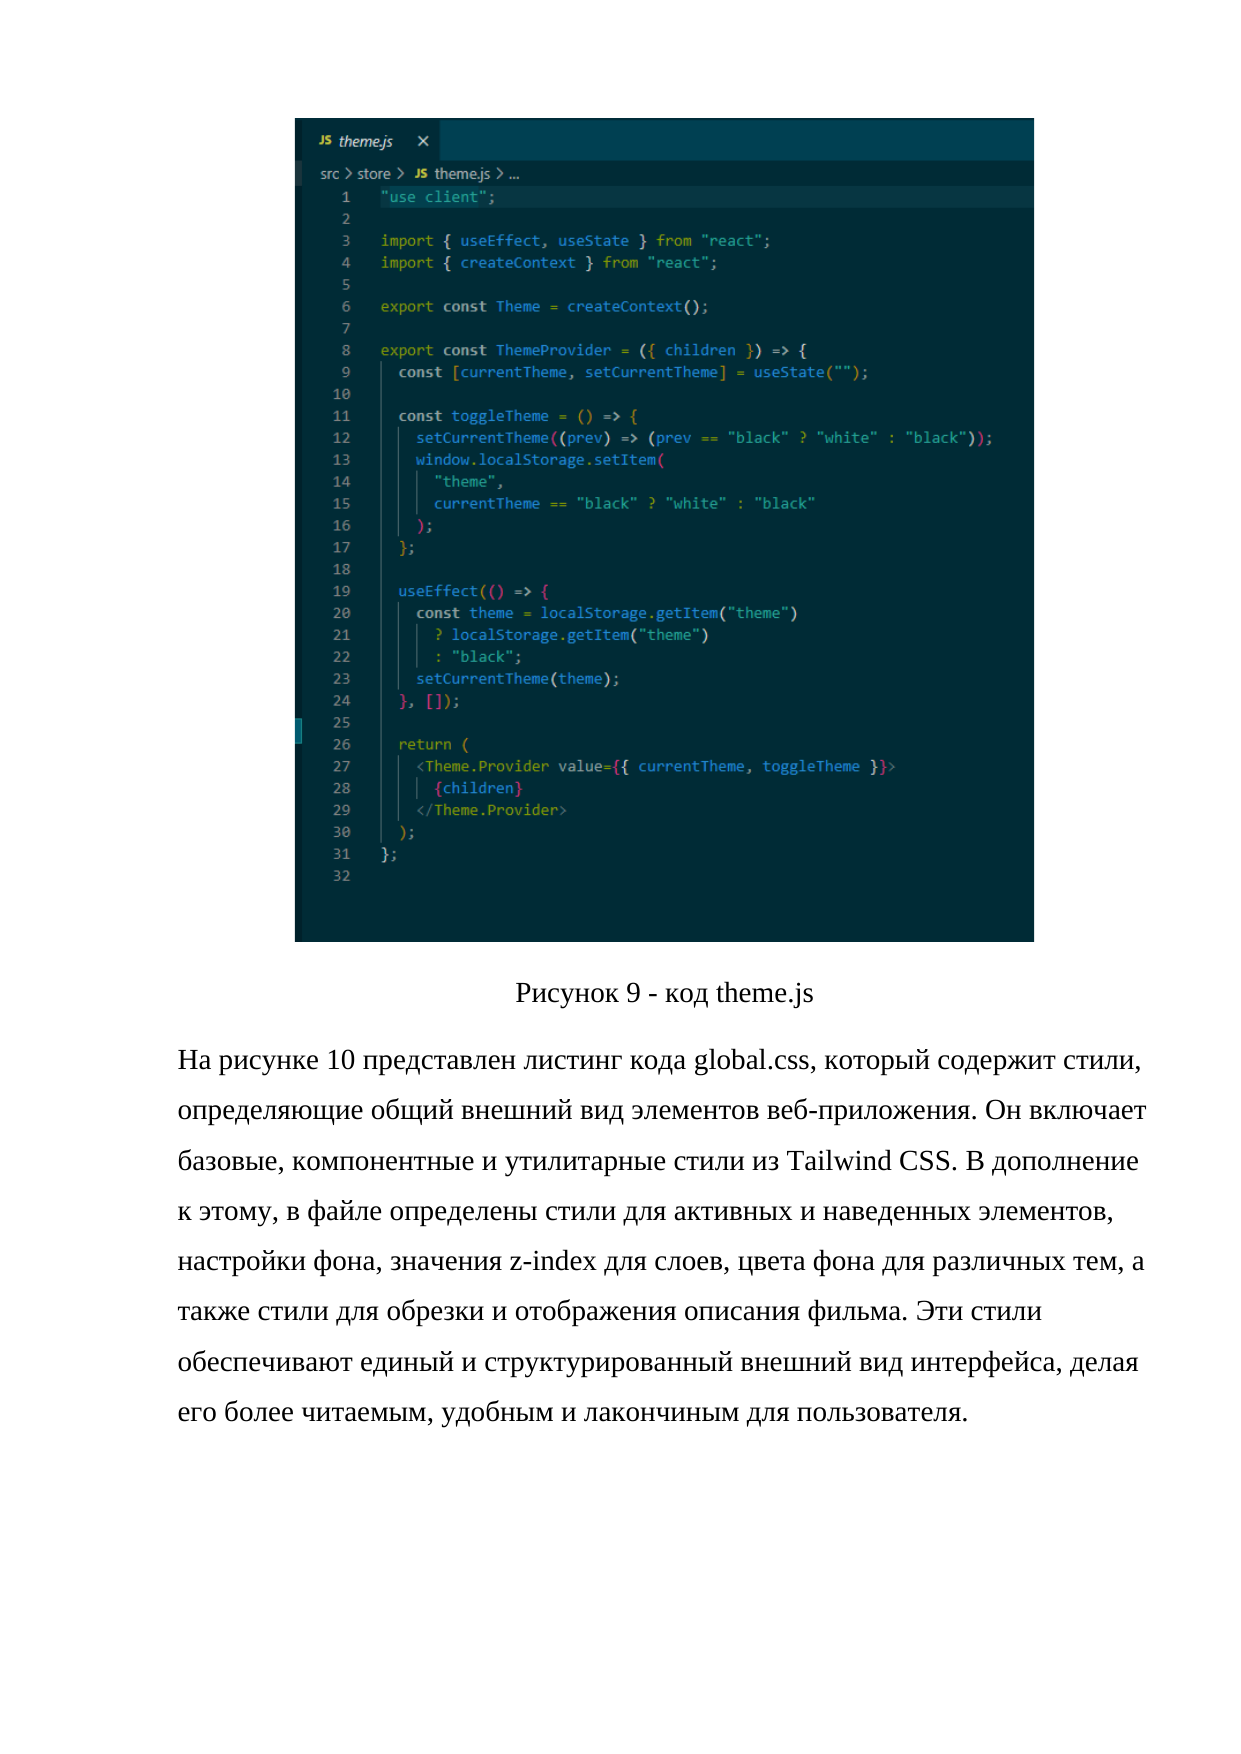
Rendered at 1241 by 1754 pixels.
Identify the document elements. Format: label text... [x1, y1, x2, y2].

picture [506, 345, 511, 354]
picture [398, 168, 404, 178]
picture [613, 260, 637, 267]
picture [595, 304, 601, 311]
picture [551, 457, 557, 464]
picture [585, 304, 592, 311]
picture [457, 457, 469, 464]
picture [573, 236, 588, 245]
picture [551, 808, 558, 815]
picture [529, 414, 548, 420]
picture [417, 458, 424, 464]
picture [573, 436, 583, 442]
picture [604, 257, 609, 267]
picture [294, 743, 301, 942]
picture [979, 432, 983, 442]
picture [507, 258, 517, 267]
picture [916, 432, 920, 442]
picture [663, 764, 676, 770]
picture [443, 433, 449, 441]
picture [455, 608, 459, 618]
picture [542, 633, 548, 643]
text На рисунке 10 представлен листинг кода global.css, который содержит стили, определяющие общий внешний вид элементов веб-приложения. Он включает базовые, компонентные и утилитарные стили из Tailwind CSS. В дополнение к этому, в файле определены стили для активных и наведенных элементов, настройки фона, значения z-index для слоев, цвета фона для различных тем, а также стили для обрезки и отображения описания фильма. Эти стили обеспечивают единый и структурированный внешний вид интерфейса, делая его более читаемым, удобным и лакончиным для пользователя. [177, 1042, 1152, 1428]
picture [506, 498, 511, 508]
picture [294, 121, 302, 742]
picture [614, 412, 620, 420]
picture [666, 304, 672, 311]
picture [707, 611, 718, 617]
picture [453, 677, 464, 683]
picture [774, 610, 779, 618]
picture [345, 367, 350, 375]
picture [344, 477, 349, 486]
picture [392, 194, 397, 202]
picture [738, 608, 743, 616]
picture [529, 676, 544, 683]
picture [344, 280, 350, 288]
picture [436, 168, 451, 179]
picture [600, 765, 611, 769]
picture [650, 498, 655, 508]
picture [344, 630, 348, 640]
picture [478, 171, 489, 182]
picture [662, 436, 669, 442]
picture [644, 454, 663, 468]
picture [568, 348, 574, 355]
picture [452, 348, 473, 355]
picture [568, 633, 578, 642]
picture [782, 764, 787, 774]
picture [479, 761, 513, 771]
picture [578, 410, 582, 424]
picture [587, 498, 591, 508]
picture [498, 808, 522, 815]
picture [444, 501, 450, 508]
picture [835, 764, 854, 771]
picture [674, 345, 681, 355]
picture [344, 258, 349, 267]
picture [551, 348, 561, 355]
picture [480, 585, 485, 599]
picture [489, 611, 508, 617]
picture [382, 187, 388, 206]
picture [390, 345, 430, 358]
picture [493, 457, 499, 464]
picture [747, 344, 751, 358]
picture [786, 765, 792, 774]
picture [436, 805, 440, 815]
picture [497, 651, 501, 661]
picture [344, 586, 350, 594]
picture [657, 629, 663, 639]
picture [463, 738, 467, 752]
picture [466, 633, 473, 639]
picture [408, 370, 424, 377]
picture [344, 564, 350, 573]
picture [443, 674, 449, 682]
picture [401, 826, 405, 840]
picture [436, 411, 441, 421]
picture [320, 136, 332, 144]
picture [467, 414, 472, 423]
picture [426, 742, 450, 749]
picture [458, 304, 477, 311]
picture [375, 171, 383, 178]
picture [390, 238, 424, 249]
picture [480, 187, 1035, 206]
picture [484, 783, 495, 792]
picture [471, 192, 477, 200]
picture [383, 257, 387, 267]
picture [381, 304, 388, 311]
picture [344, 499, 350, 507]
picture [326, 171, 332, 178]
picture [746, 607, 751, 618]
picture [383, 235, 387, 245]
picture [485, 676, 495, 683]
picture [335, 586, 339, 596]
picture [426, 760, 469, 771]
picture [555, 611, 562, 617]
picture [485, 236, 490, 245]
picture [623, 760, 628, 774]
picture [471, 479, 480, 486]
picture [408, 413, 424, 421]
picture [342, 389, 350, 399]
picture [436, 629, 441, 640]
picture [671, 632, 681, 639]
picture [577, 304, 584, 311]
picture [340, 137, 375, 146]
picture [529, 436, 544, 442]
picture [475, 414, 486, 423]
picture [683, 367, 690, 376]
picture [488, 805, 495, 815]
picture [737, 432, 742, 442]
picture [532, 367, 539, 376]
picture [679, 764, 690, 770]
picture [532, 633, 539, 639]
picture [640, 304, 646, 311]
picture [479, 633, 486, 639]
picture [443, 804, 477, 815]
picture [421, 436, 428, 442]
picture [678, 498, 687, 508]
picture [338, 827, 350, 837]
picture [480, 345, 484, 355]
picture [564, 457, 579, 467]
picture [457, 436, 464, 442]
picture [445, 191, 450, 202]
picture [475, 370, 482, 377]
picture [772, 764, 779, 771]
picture [498, 168, 503, 178]
picture [853, 433, 858, 441]
picture [627, 370, 637, 376]
picture [462, 501, 468, 508]
picture [338, 608, 350, 618]
picture [333, 171, 338, 179]
picture [429, 610, 449, 618]
picture [524, 804, 548, 815]
picture [400, 413, 406, 421]
picture [560, 764, 566, 771]
picture [422, 587, 428, 595]
picture [344, 345, 350, 354]
picture [520, 348, 535, 355]
picture [799, 498, 803, 508]
picture [724, 764, 739, 771]
picture [854, 366, 858, 380]
picture [604, 348, 611, 354]
picture [833, 432, 840, 442]
picture [528, 760, 548, 771]
picture [390, 260, 424, 271]
picture [419, 137, 425, 145]
picture [648, 764, 660, 771]
picture [582, 676, 597, 683]
picture [452, 171, 472, 178]
picture [773, 432, 777, 442]
picture [485, 370, 495, 376]
picture [529, 260, 535, 267]
picture [344, 696, 349, 705]
picture [335, 411, 340, 421]
picture [346, 168, 352, 178]
picture [765, 498, 769, 508]
picture [827, 366, 831, 380]
picture [391, 304, 424, 315]
picture [452, 194, 458, 202]
picture [764, 610, 771, 618]
picture [399, 742, 415, 749]
picture [445, 695, 449, 709]
picture [363, 169, 368, 179]
picture [621, 611, 636, 618]
picture [335, 389, 340, 399]
text Рисунок 9 - код theme.js [177, 975, 1152, 1008]
picture [506, 301, 511, 311]
picture [525, 588, 531, 595]
picture [425, 611, 432, 618]
picture [701, 345, 708, 355]
picture [618, 633, 629, 639]
picture [476, 501, 485, 508]
picture [458, 194, 467, 202]
picture [453, 783, 460, 792]
picture [435, 454, 454, 464]
picture [427, 695, 432, 709]
picture [693, 370, 712, 376]
picture [417, 611, 424, 618]
picture [343, 192, 349, 202]
picture [801, 432, 806, 442]
picture [400, 541, 405, 555]
picture [595, 348, 601, 355]
picture [453, 589, 464, 595]
picture [416, 169, 427, 177]
picture [542, 370, 561, 376]
picture [657, 235, 692, 245]
picture [344, 783, 350, 792]
picture [380, 139, 389, 150]
picture [344, 411, 349, 421]
picture [520, 501, 534, 508]
picture [520, 304, 534, 311]
